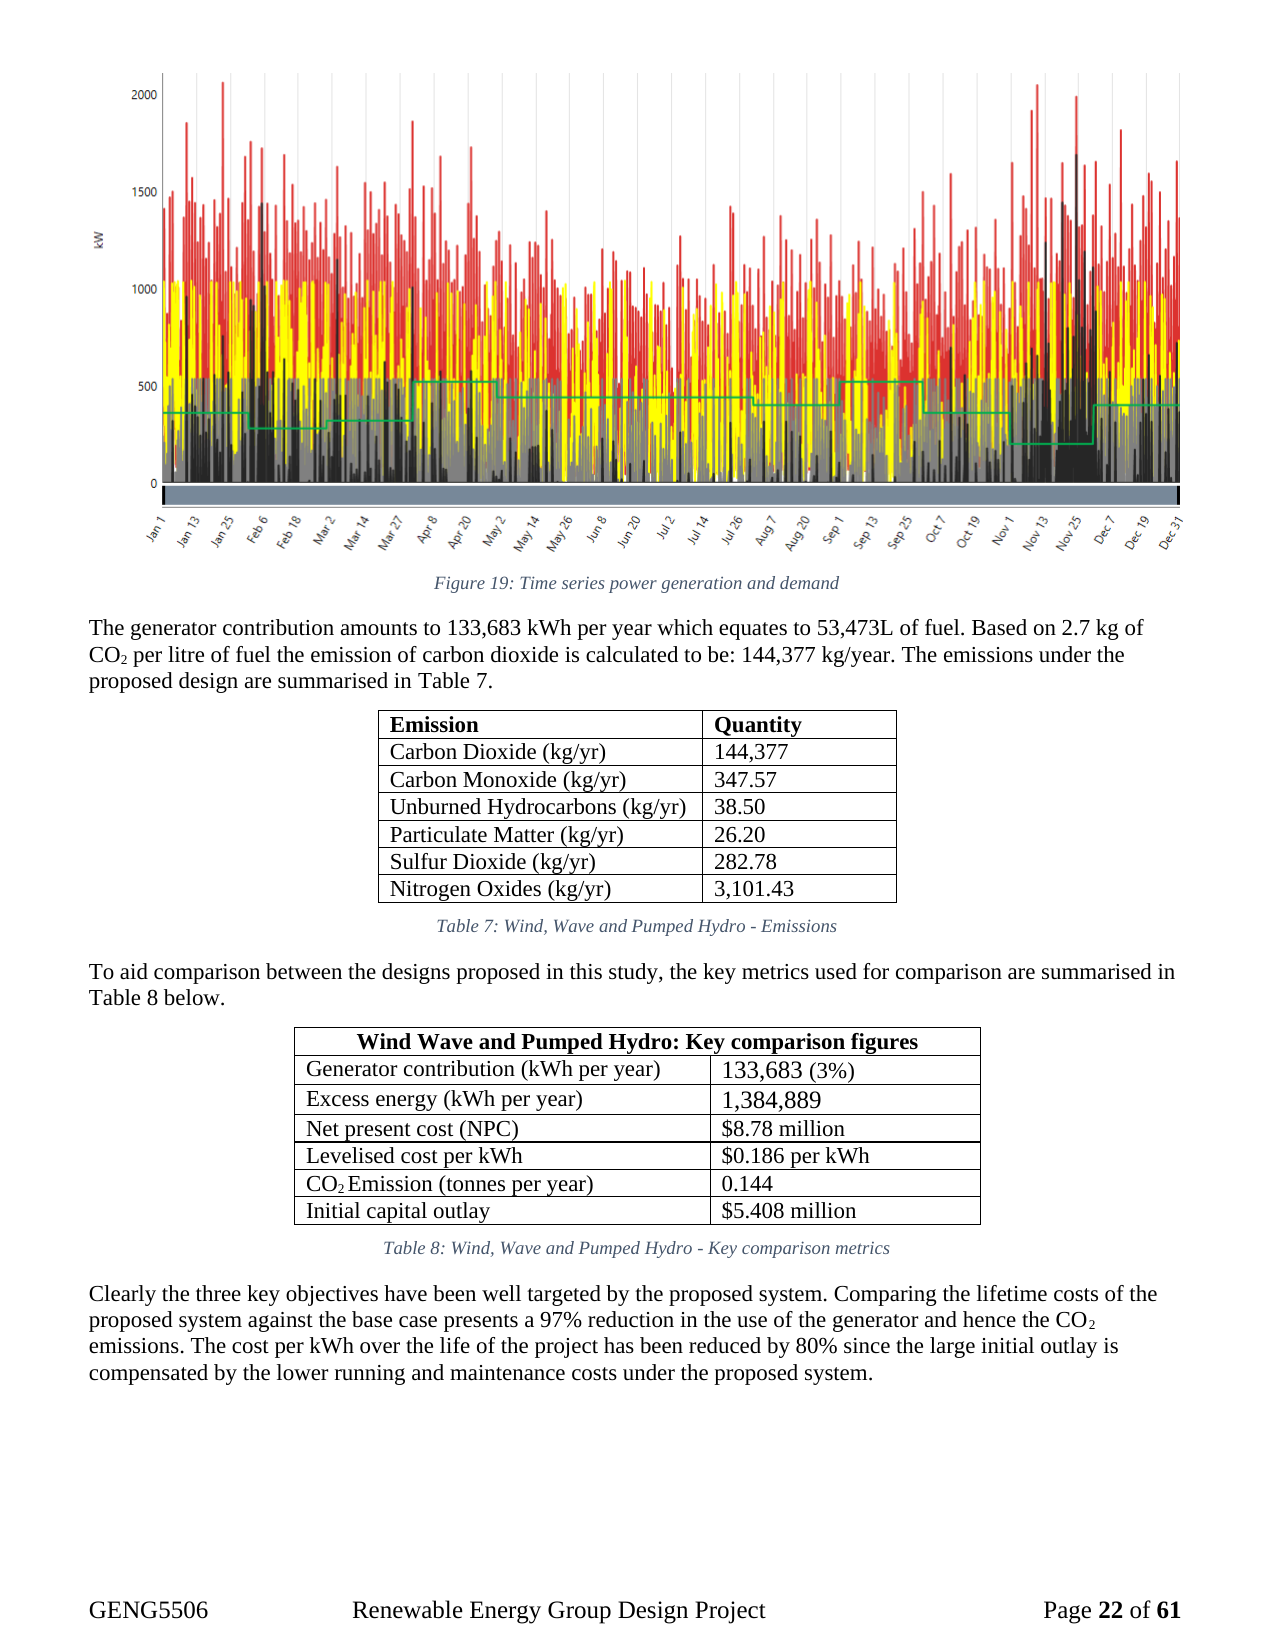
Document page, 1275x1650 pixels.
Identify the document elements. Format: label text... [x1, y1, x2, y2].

text The generator contribution amounts to 133,683 kWh per year which equates to 53,473L of fuel. Based on 2.7 kg of CO2 per litre of fuel the emission of carbon dioxide is calculated to be: 144,377 kg/year. The emissions under the proposed design are summarised in Table 7. [89, 614, 1186, 693]
table_cell Excess energy (kWh per year) [295, 1085, 710, 1114]
table_cell $5.408 million [711, 1197, 980, 1224]
table_cell 1,384,889 [711, 1085, 980, 1114]
table_cell Unburned Hydrocarbons (kg/yr) [379, 793, 702, 819]
table_cell Carbon Monoxide (kg/yr) [379, 766, 702, 792]
table_cell Net present cost (NPC) [295, 1115, 710, 1141]
table_header Quantity [703, 711, 896, 737]
table_cell Sulfur Dioxide (kg/yr) [379, 848, 702, 874]
table_cell Nitrogen Oxides (kg/yr) [379, 875, 702, 902]
table_cell 282.78 [703, 848, 896, 874]
table_cell 38.50 [703, 793, 896, 819]
text Clearly the three key objectives have been well targeted by the proposed system. Comparing the lifetime costs of the proposed system against the base case presents a 97% reduction in the use of the generator and hence the CO2 emissions. The cost per kWh over the life of the project has been reduced by 80% since the large initial outlay is compensated by the lower running and maintenance costs under the proposed system. [89, 1279, 1186, 1385]
text Table 8: Wind, Wave and Pumped Hydro - Key comparison metrics [89, 1237, 1186, 1259]
table_cell $8.78 million [711, 1115, 980, 1141]
table_cell Levelised cost per kWh [295, 1143, 710, 1169]
table_cell 3,101.43 [703, 875, 896, 902]
table_cell Initial capital outlay [295, 1197, 710, 1224]
table_cell $0.186 per kWh [711, 1143, 980, 1169]
text To aid comparison between the designs proposed in this study, the key metrics used for comparison are summarised in Table 8 below. [89, 958, 1186, 1010]
table_cell 26.20 [703, 821, 896, 847]
table_cell 133,683 (3%) [711, 1056, 980, 1084]
table_cell Particulate Matter (kg/yr) [379, 821, 702, 847]
table_header Wind Wave and Pumped Hydro: Key comparison figures [295, 1028, 980, 1054]
picture [89, 73, 1186, 556]
table_cell Generator contribution (kWh per year) [295, 1056, 710, 1084]
table_cell CO2 Emission (tonnes per year) [295, 1170, 710, 1196]
text Table 7: Wind, Wave and Pumped Hydro - Emissions [89, 915, 1186, 937]
table_cell 347.57 [703, 766, 896, 792]
table_cell 0.144 [711, 1170, 980, 1196]
table_cell 144,377 [703, 739, 896, 765]
text Figure 19: Time series power generation and demand [89, 572, 1186, 593]
table_cell Carbon Dioxide (kg/yr) [379, 739, 702, 765]
table_header Emission [379, 711, 702, 737]
